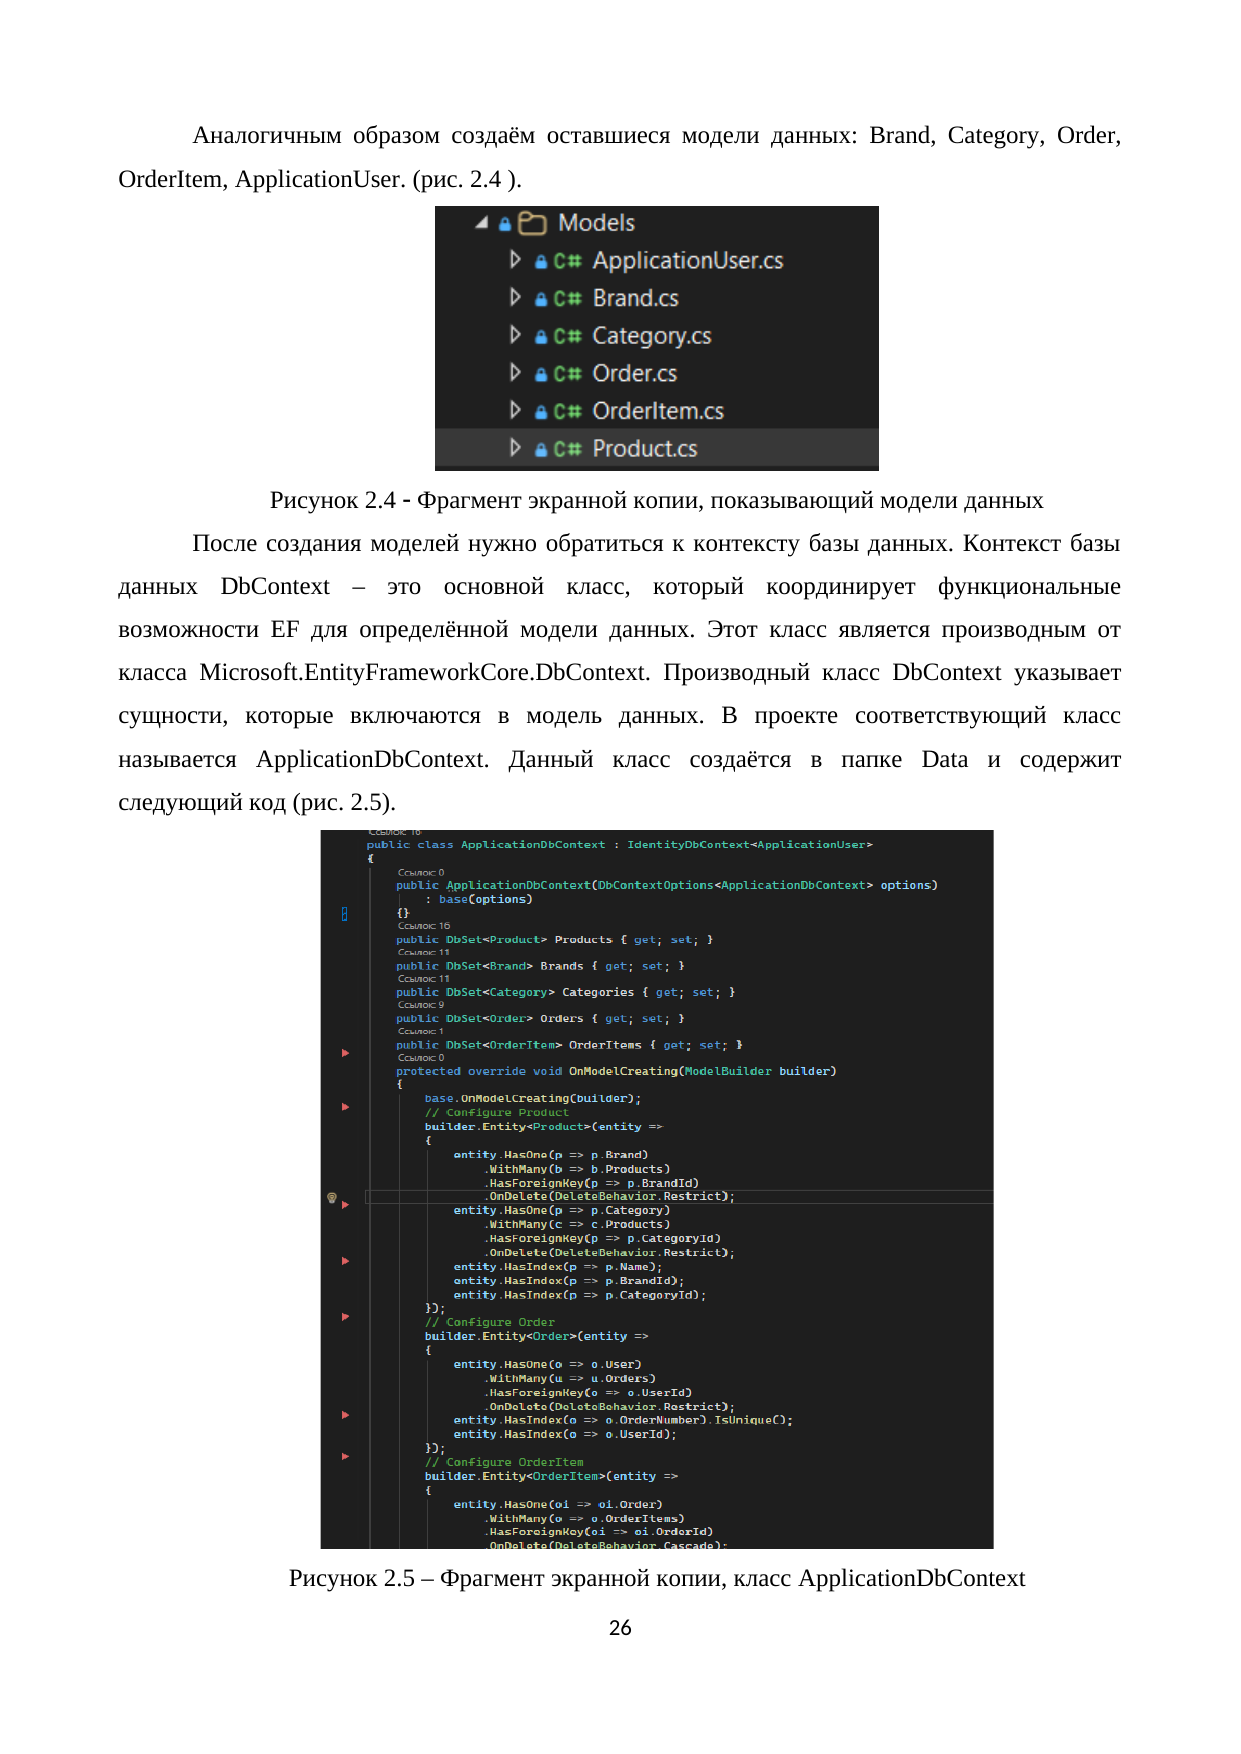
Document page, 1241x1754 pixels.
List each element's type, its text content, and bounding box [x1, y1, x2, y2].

picture [435, 206, 879, 471]
text Рисунок 2.5 – Фрагмент экранной копии, класс ApplicationDbContext [118, 1563, 1122, 1592]
text Аналогичным образом создаём оставшиеся модели данных: Brand, Category, Order, OrderItem, ApplicationUser. (рис. 2.4 ). [118, 121, 1122, 192]
text Рисунок 2.4 Фрагмент экранной копии, показывающий модели данных [118, 485, 1122, 514]
text После создания моделей нужно обратиться к контексту базы данных. Контекст базы данных DbContext – это основной класс, который координирует функциональные возможности EF для определённой модели данных. Этот класс является производным от класса Microsoft.EntityFrameworkCore.DbContext. Производный класс DbContext указывает сущности, которые включаются в модель данных. В проекте соответствующий класс называется ApplicationDbContext. Данный класс создаётся в папке Data и содержит следующий код (рис. 2.5). [118, 528, 1122, 816]
picture [320, 830, 994, 1549]
